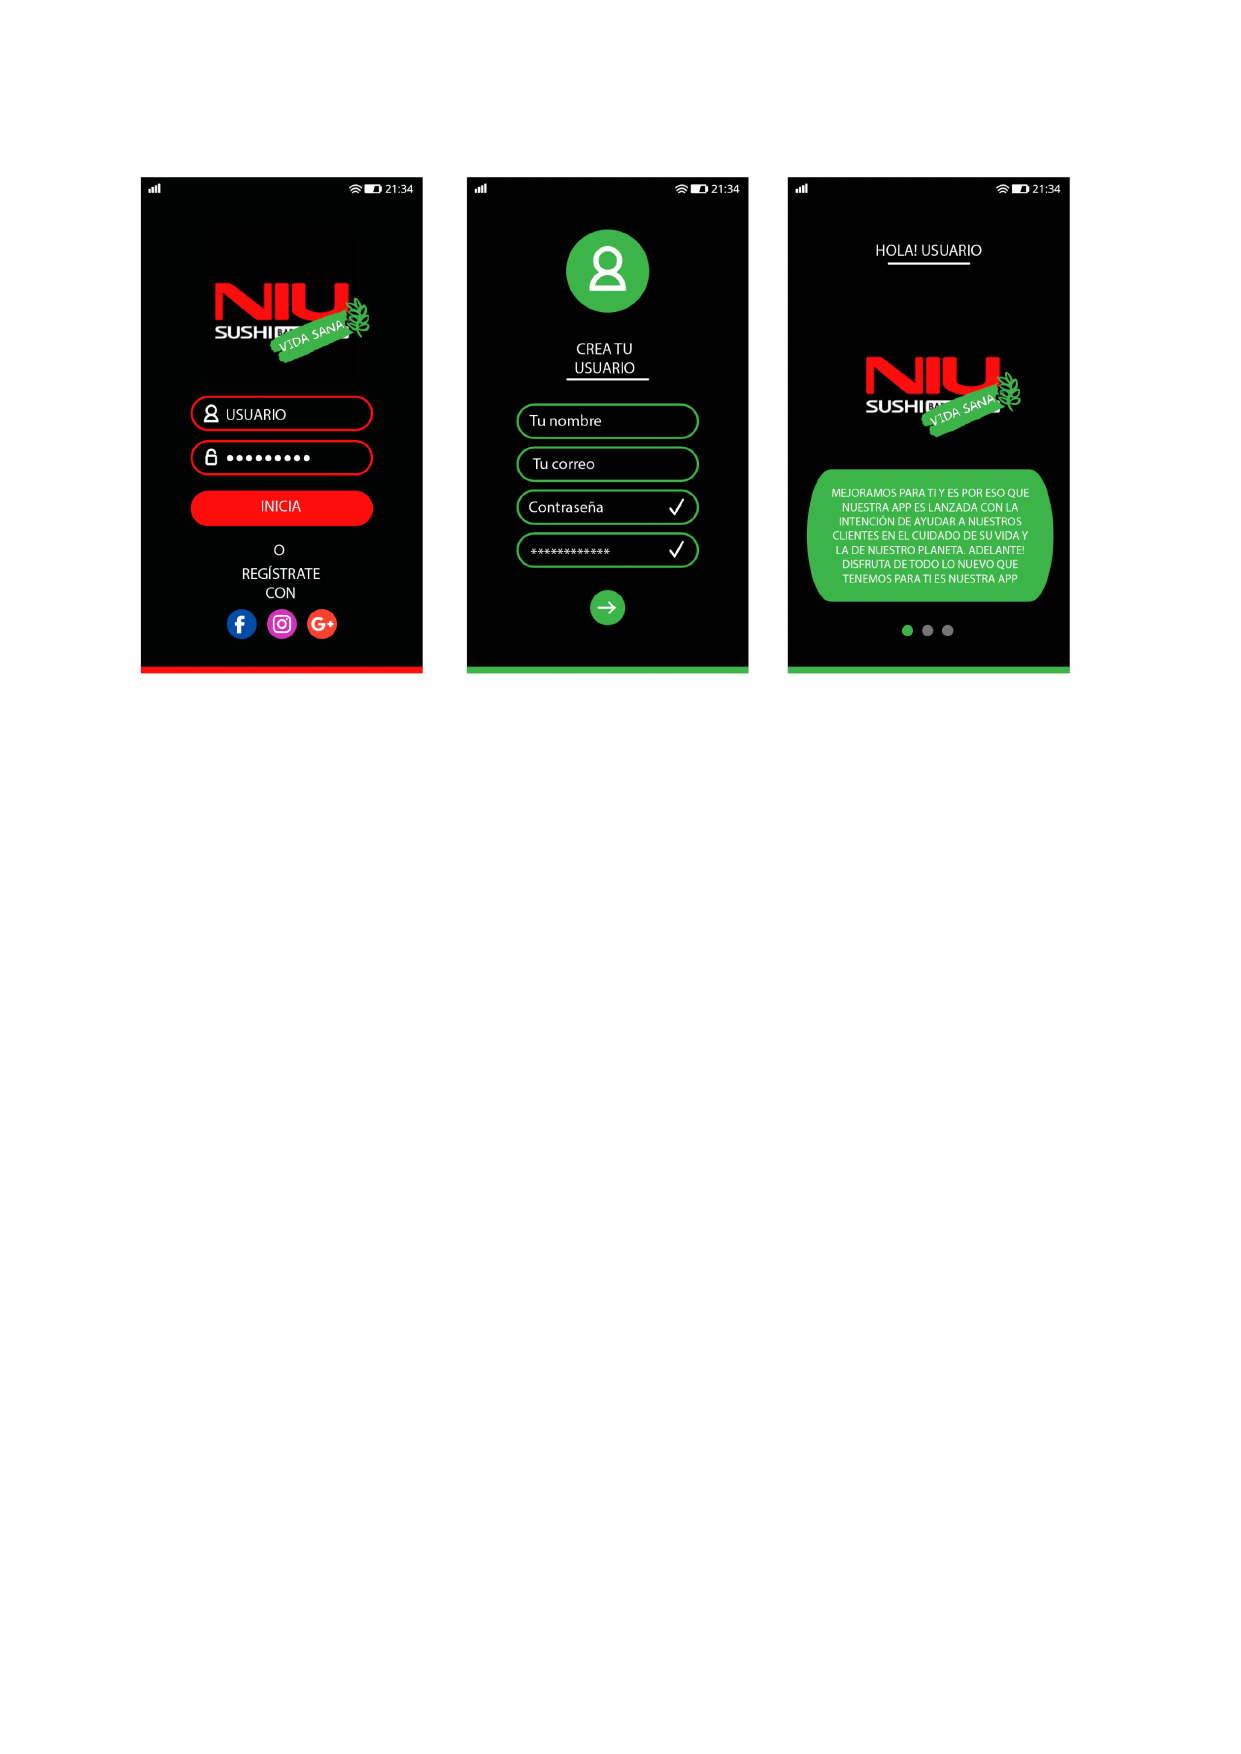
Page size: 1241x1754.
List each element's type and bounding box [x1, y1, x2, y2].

picture [133, 175, 1077, 682]
